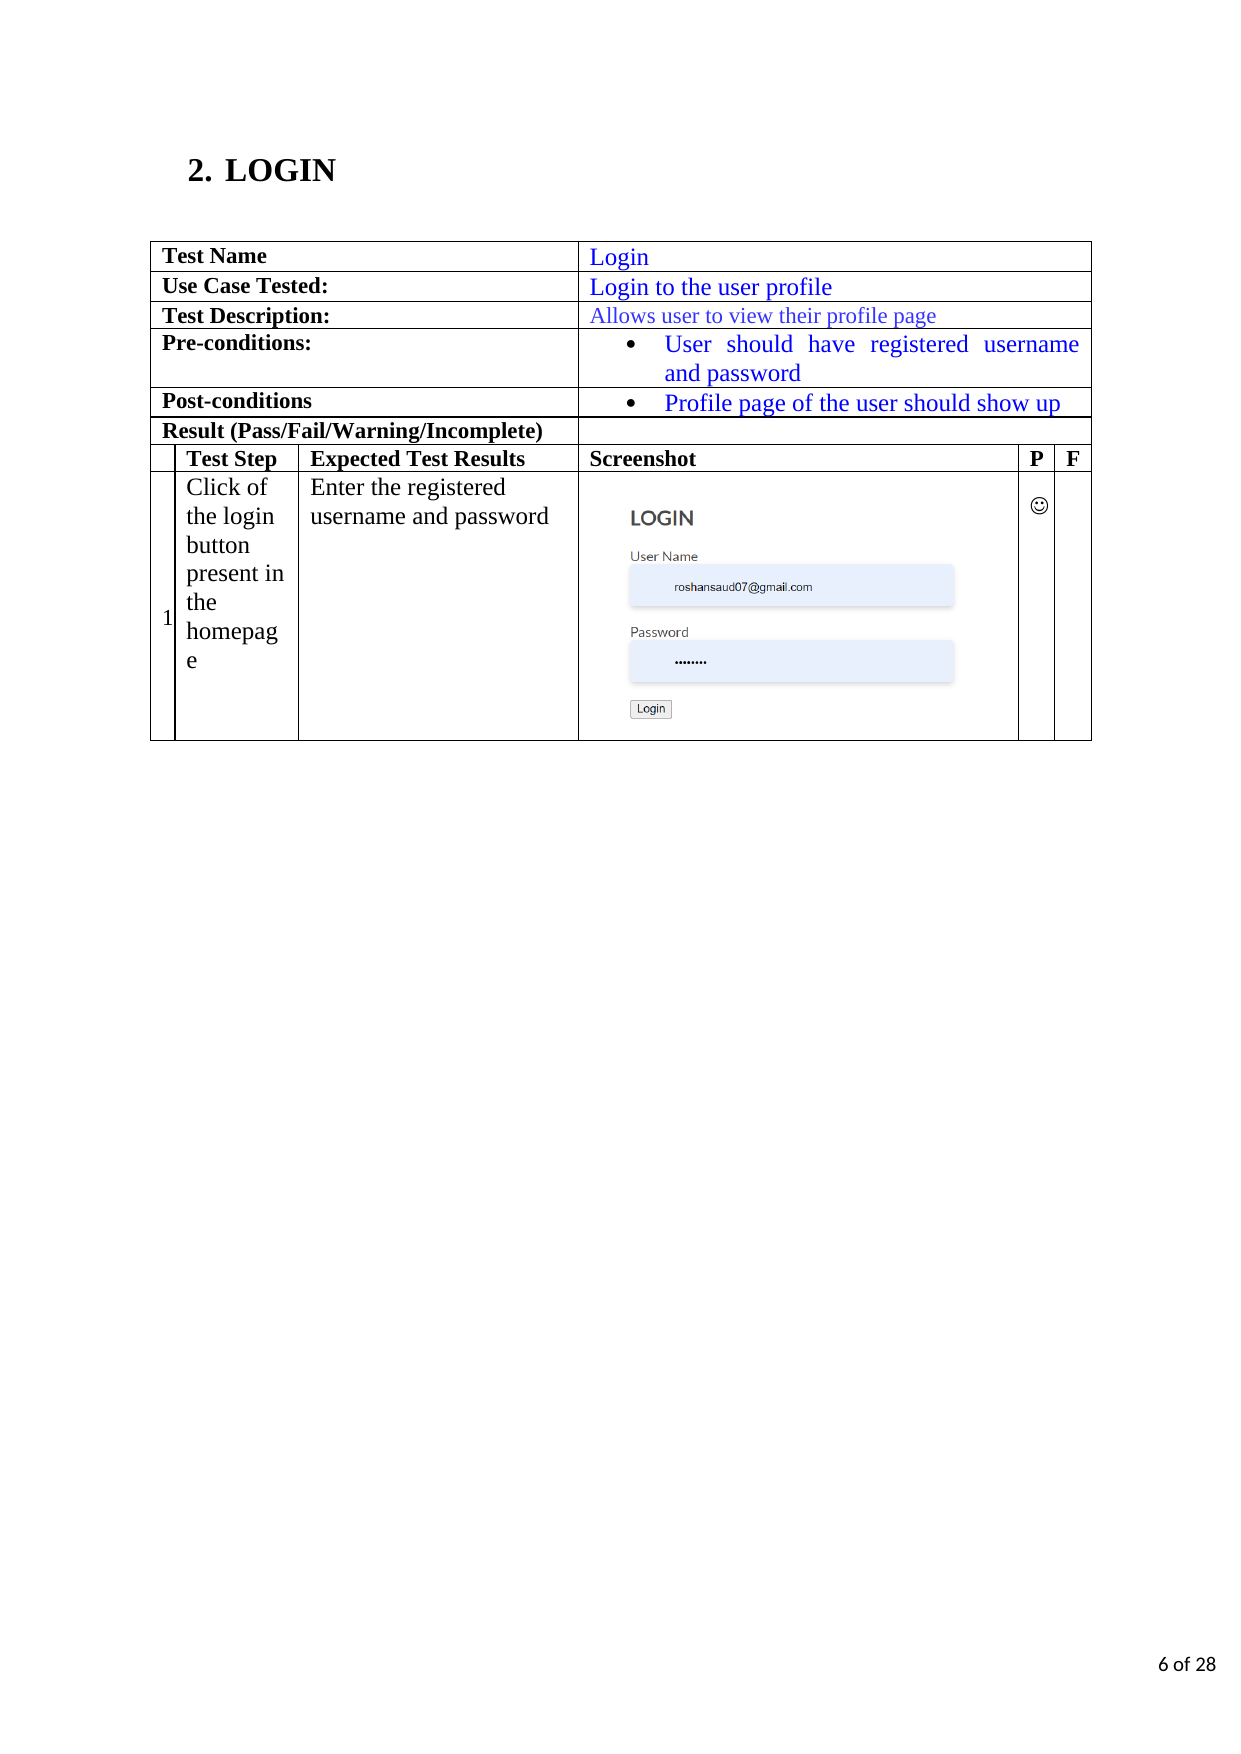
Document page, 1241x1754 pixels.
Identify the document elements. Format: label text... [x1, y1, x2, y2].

table_cell Screenshot [579, 445, 1018, 471]
table_cell [579, 418, 1091, 444]
table_cell Result (Pass/Fail/Warning/Incomplete) [151, 418, 578, 444]
table_cell [1019, 472, 1054, 740]
table_cell F [1055, 445, 1091, 471]
list LOGIN [187, 150, 1090, 188]
table_cell [579, 472, 589, 740]
table_cell Click of the login button present in the homepage [176, 472, 298, 740]
table_cell [151, 445, 174, 471]
table_header Login [579, 242, 1091, 271]
table_cell User should have registered username and password [579, 329, 1091, 387]
table_cell Post-conditions [151, 388, 578, 416]
table_cell Allows user to view their profile page [579, 302, 1091, 328]
table_header Test Name [151, 242, 578, 271]
table_cell Enter the registered username and password [299, 472, 578, 740]
table_cell Pre-conditions: [151, 329, 578, 387]
table_cell Use Case Tested: [151, 272, 578, 301]
table_cell [1055, 472, 1091, 740]
table_cell Test Step [176, 445, 298, 471]
table_cell Test Description: [151, 302, 578, 328]
table_cell Expected Test Results [299, 445, 578, 471]
table_cell 1 [151, 472, 174, 740]
table_cell Login to the user profile [579, 272, 1091, 301]
table_cell P [1019, 445, 1054, 471]
table_cell [1008, 472, 1018, 740]
picture [589, 472, 1008, 740]
table_cell Profile page of the user should show up [579, 388, 1091, 416]
